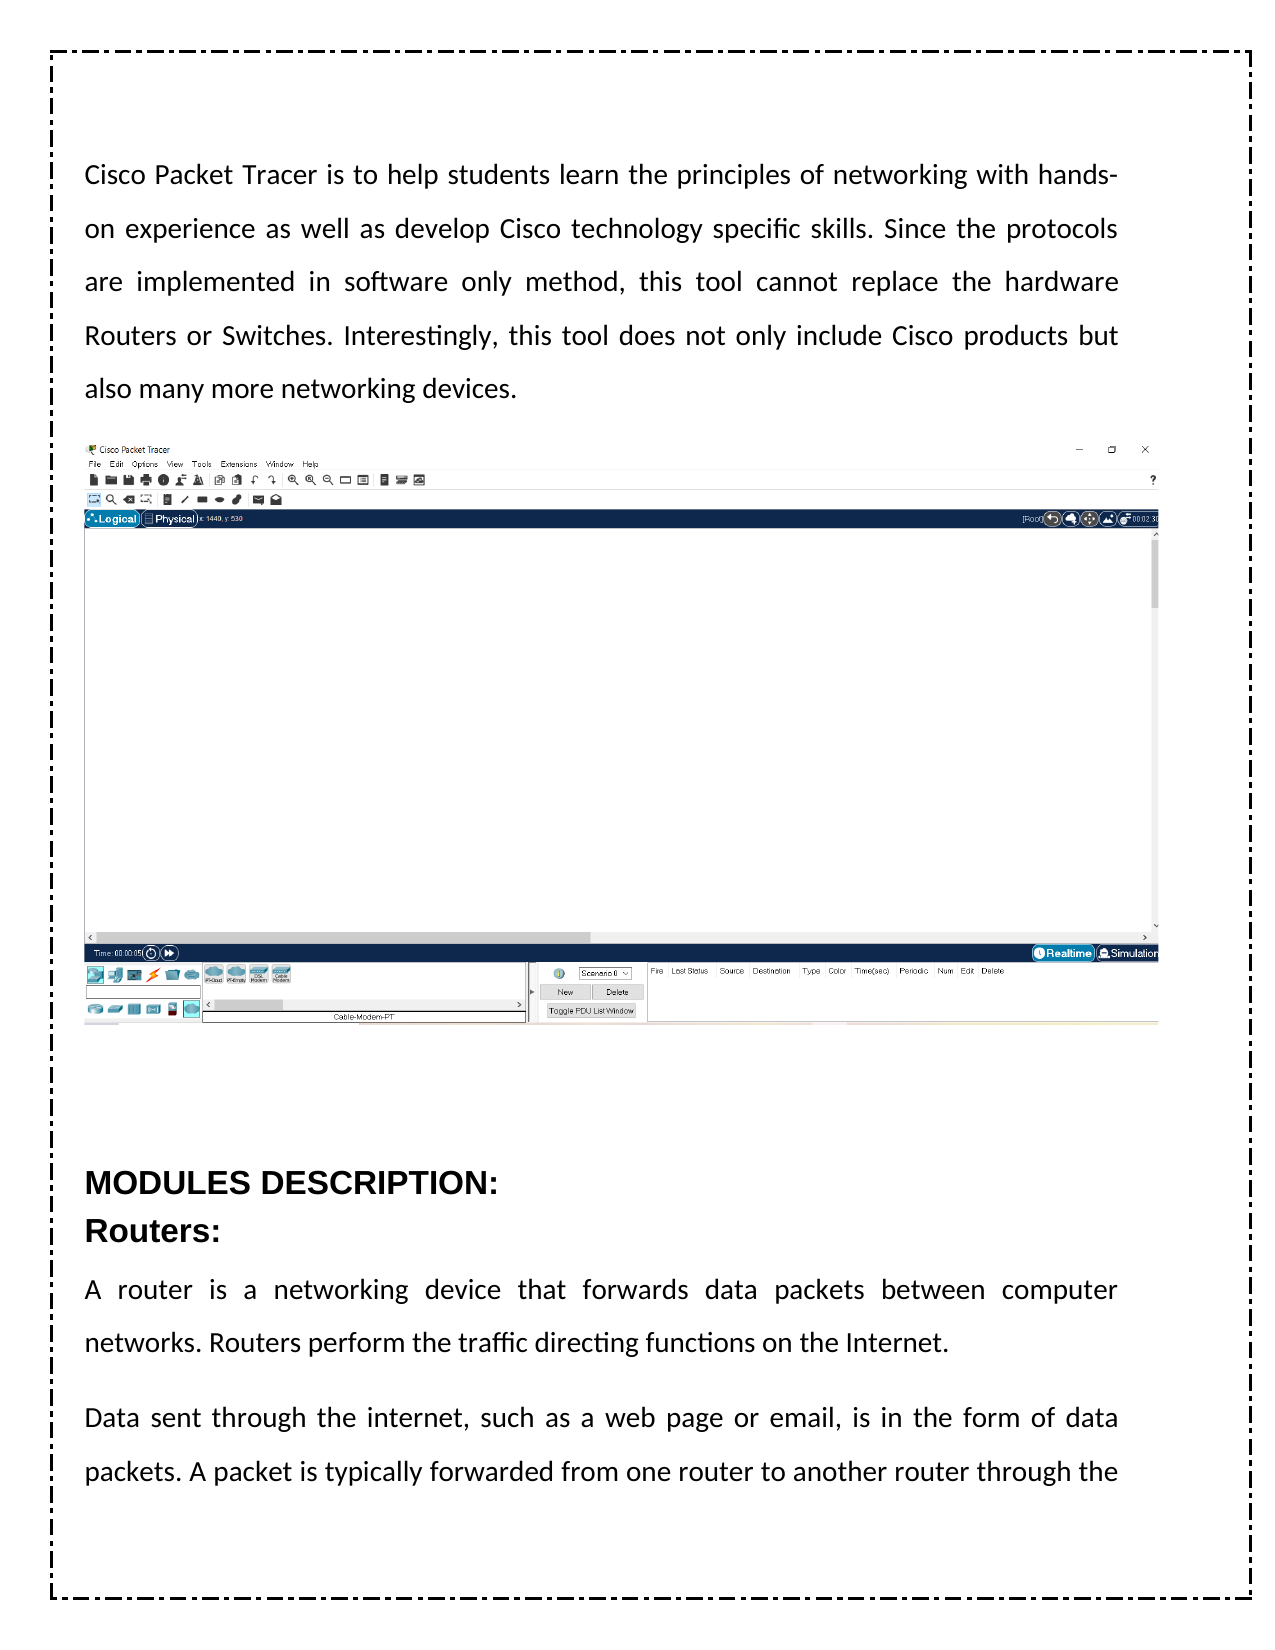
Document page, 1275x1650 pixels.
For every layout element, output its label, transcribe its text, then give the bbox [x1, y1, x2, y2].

text MODULES DESCRIPTION: [84, 1163, 1252, 1202]
picture [84, 445, 1159, 1025]
text Routers: [84, 1211, 1252, 1249]
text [84, 1399, 1120, 1488]
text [84, 156, 1120, 406]
text A router is a networking device that forwards data packets between computer networks. Routers perform the traffic directing functions on the Internet. [84, 1271, 1120, 1360]
